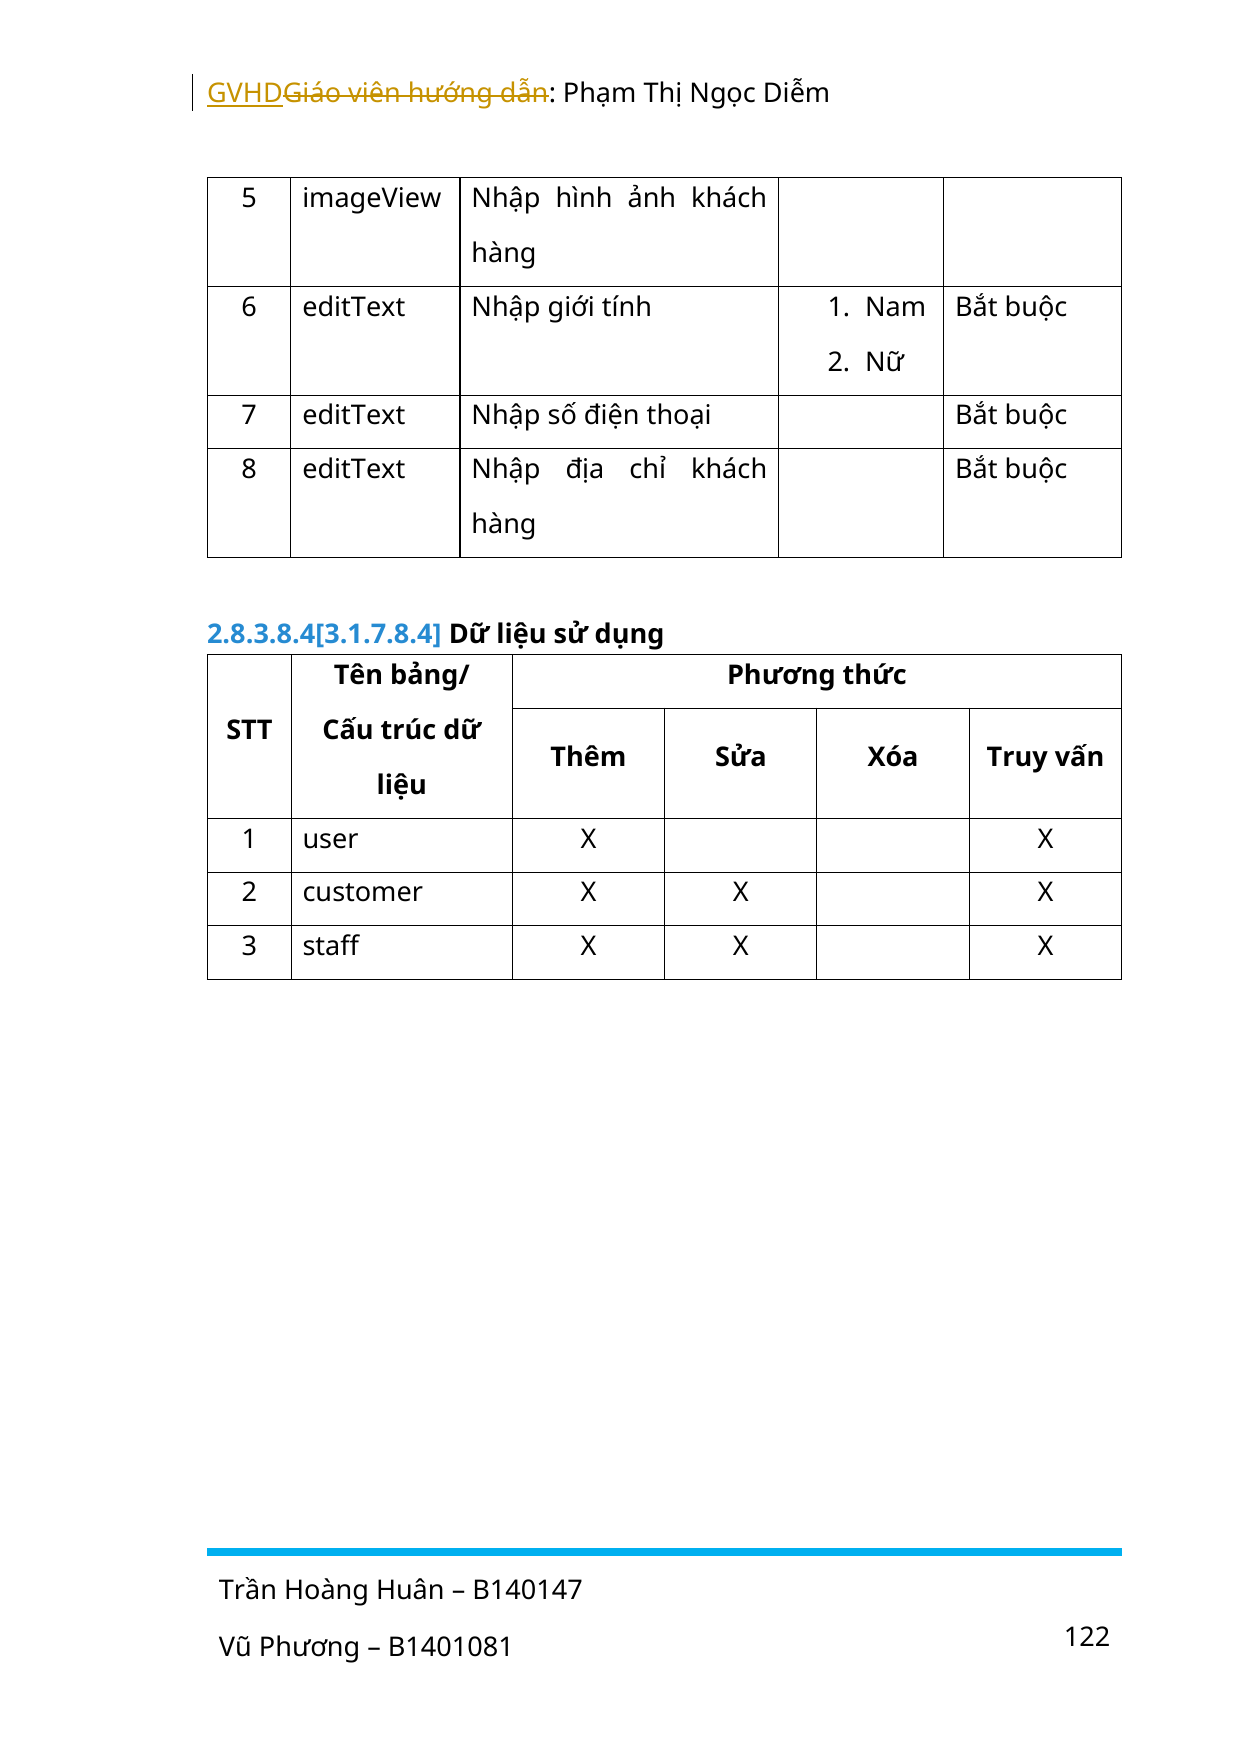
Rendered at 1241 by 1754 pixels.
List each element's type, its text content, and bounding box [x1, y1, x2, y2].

table_cell Thêm [513, 709, 664, 818]
table_cell X [513, 819, 664, 872]
table_cell Bắt buộc [944, 396, 1121, 448]
table_cell editText [291, 287, 459, 395]
table_cell [779, 449, 943, 557]
table_cell Nhập giới tính [461, 287, 778, 395]
table_header STT [208, 655, 291, 818]
table_cell customer [292, 873, 512, 925]
table_cell [817, 873, 969, 925]
table_header Phương thức [513, 655, 1121, 708]
table_cell X [970, 926, 1121, 978]
table_cell editText [291, 396, 459, 448]
table_cell Nhập số điện thoại [461, 396, 778, 448]
table_cell X [513, 926, 664, 978]
table_cell Nhập hình ảnh khách hàng [461, 178, 778, 286]
table_cell staff [292, 926, 512, 978]
table_cell 6 [208, 287, 290, 395]
table_cell [944, 178, 1121, 286]
table_cell X [665, 926, 816, 978]
table_cell 3 [208, 926, 291, 978]
table_cell Truy vấn [970, 709, 1121, 818]
table_cell Sửa [665, 709, 816, 818]
table_cell Bắt buộc [944, 449, 1121, 557]
table_cell imageView [291, 178, 459, 286]
table_cell 8 [208, 449, 290, 557]
table_cell [817, 819, 969, 872]
table_cell X [970, 819, 1121, 872]
table_cell [779, 396, 943, 448]
table_cell Nam Nữ [779, 287, 943, 395]
table_header Tên bảng/ Cấu trúc dữ liệu [292, 655, 512, 818]
table_cell X [970, 873, 1121, 925]
table_cell 2 [208, 873, 291, 925]
subtitle Dữ liệu sử dụng [207, 614, 1122, 651]
table_cell user [292, 819, 512, 872]
table_cell 5 [208, 178, 290, 286]
table_cell editText [291, 449, 459, 557]
table_cell 1 [208, 819, 291, 872]
table_cell [665, 819, 816, 872]
table_cell Bắt buộc [944, 287, 1121, 395]
table_cell 7 [208, 396, 290, 448]
table_cell Nhập địa chỉ khách hàng [461, 449, 778, 557]
table_cell [817, 926, 969, 978]
table_cell Xóa [817, 709, 969, 818]
table_cell X [513, 873, 664, 925]
table_cell X [665, 873, 816, 925]
table_cell [779, 178, 943, 286]
